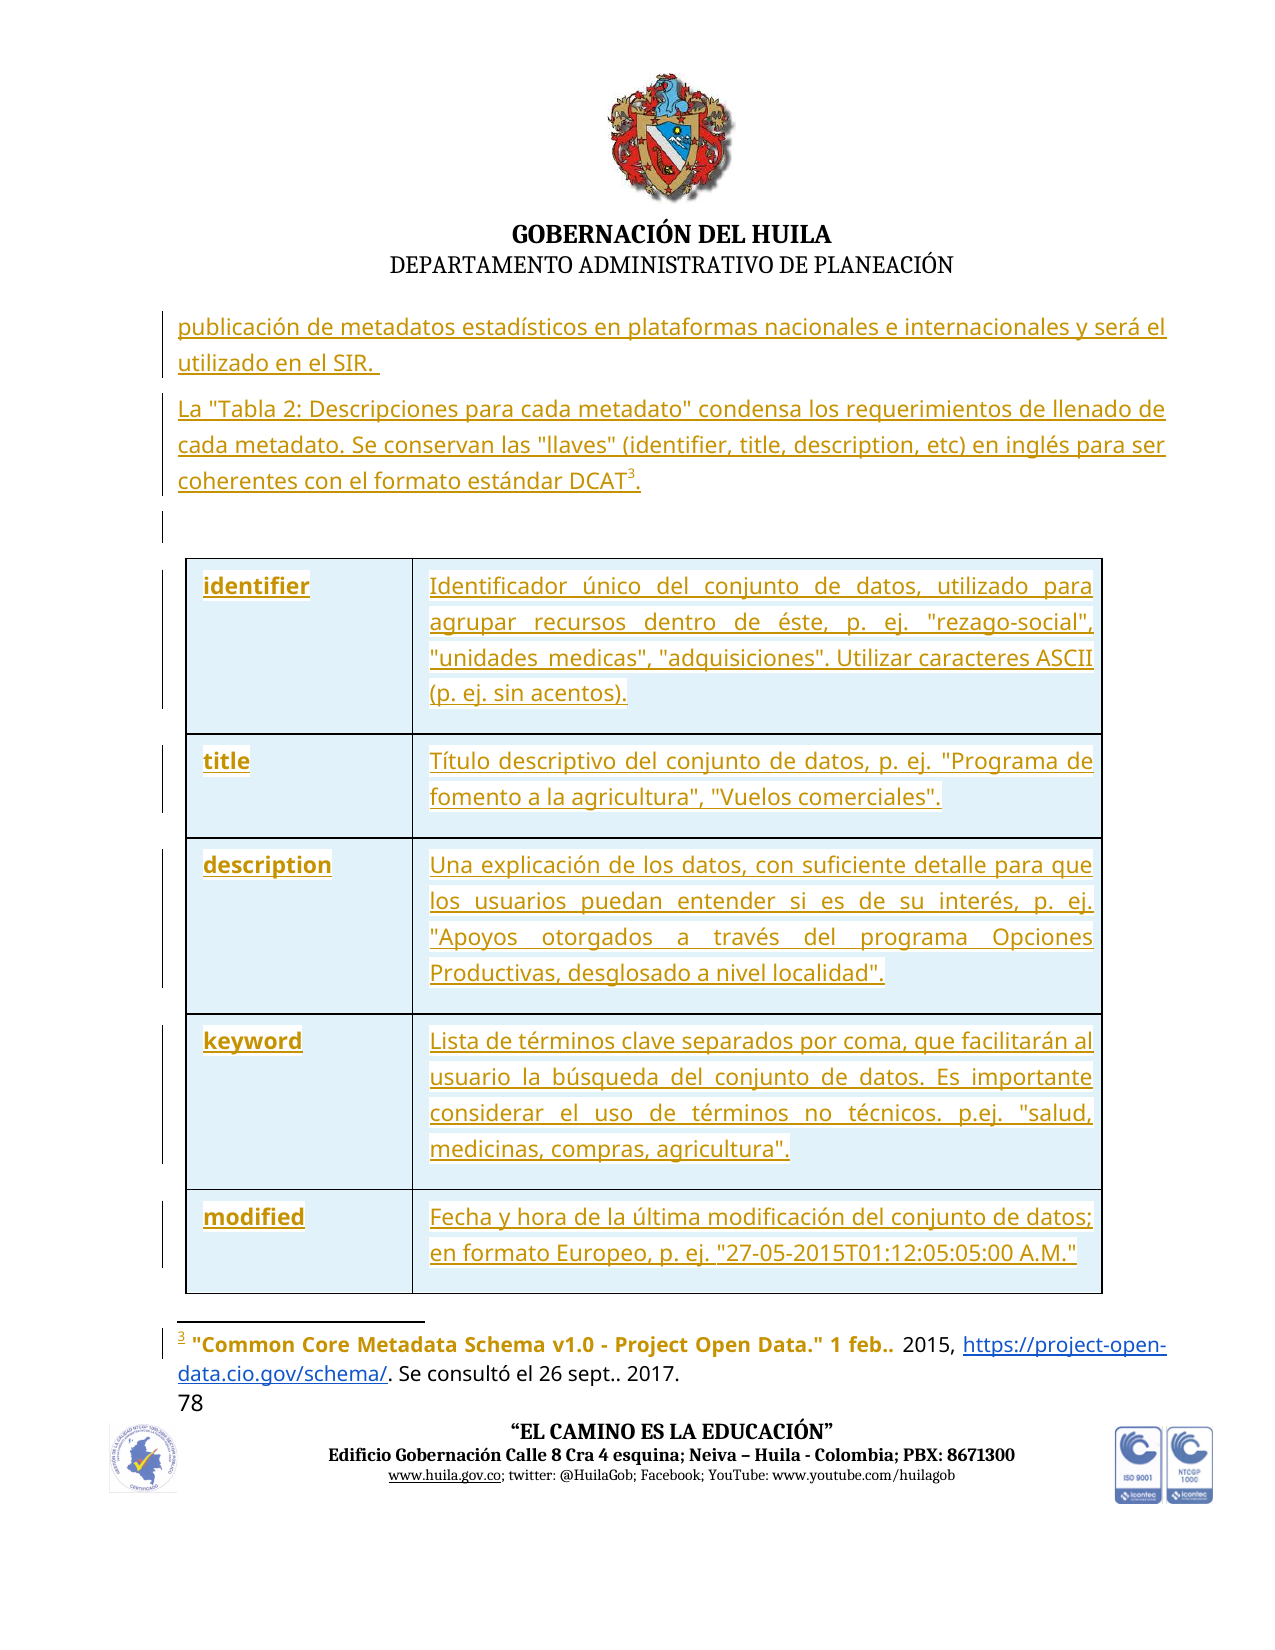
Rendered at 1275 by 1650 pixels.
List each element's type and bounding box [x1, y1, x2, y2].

picture [109, 1423, 178, 1493]
picture [607, 73, 737, 204]
picture [1114, 1425, 1214, 1504]
